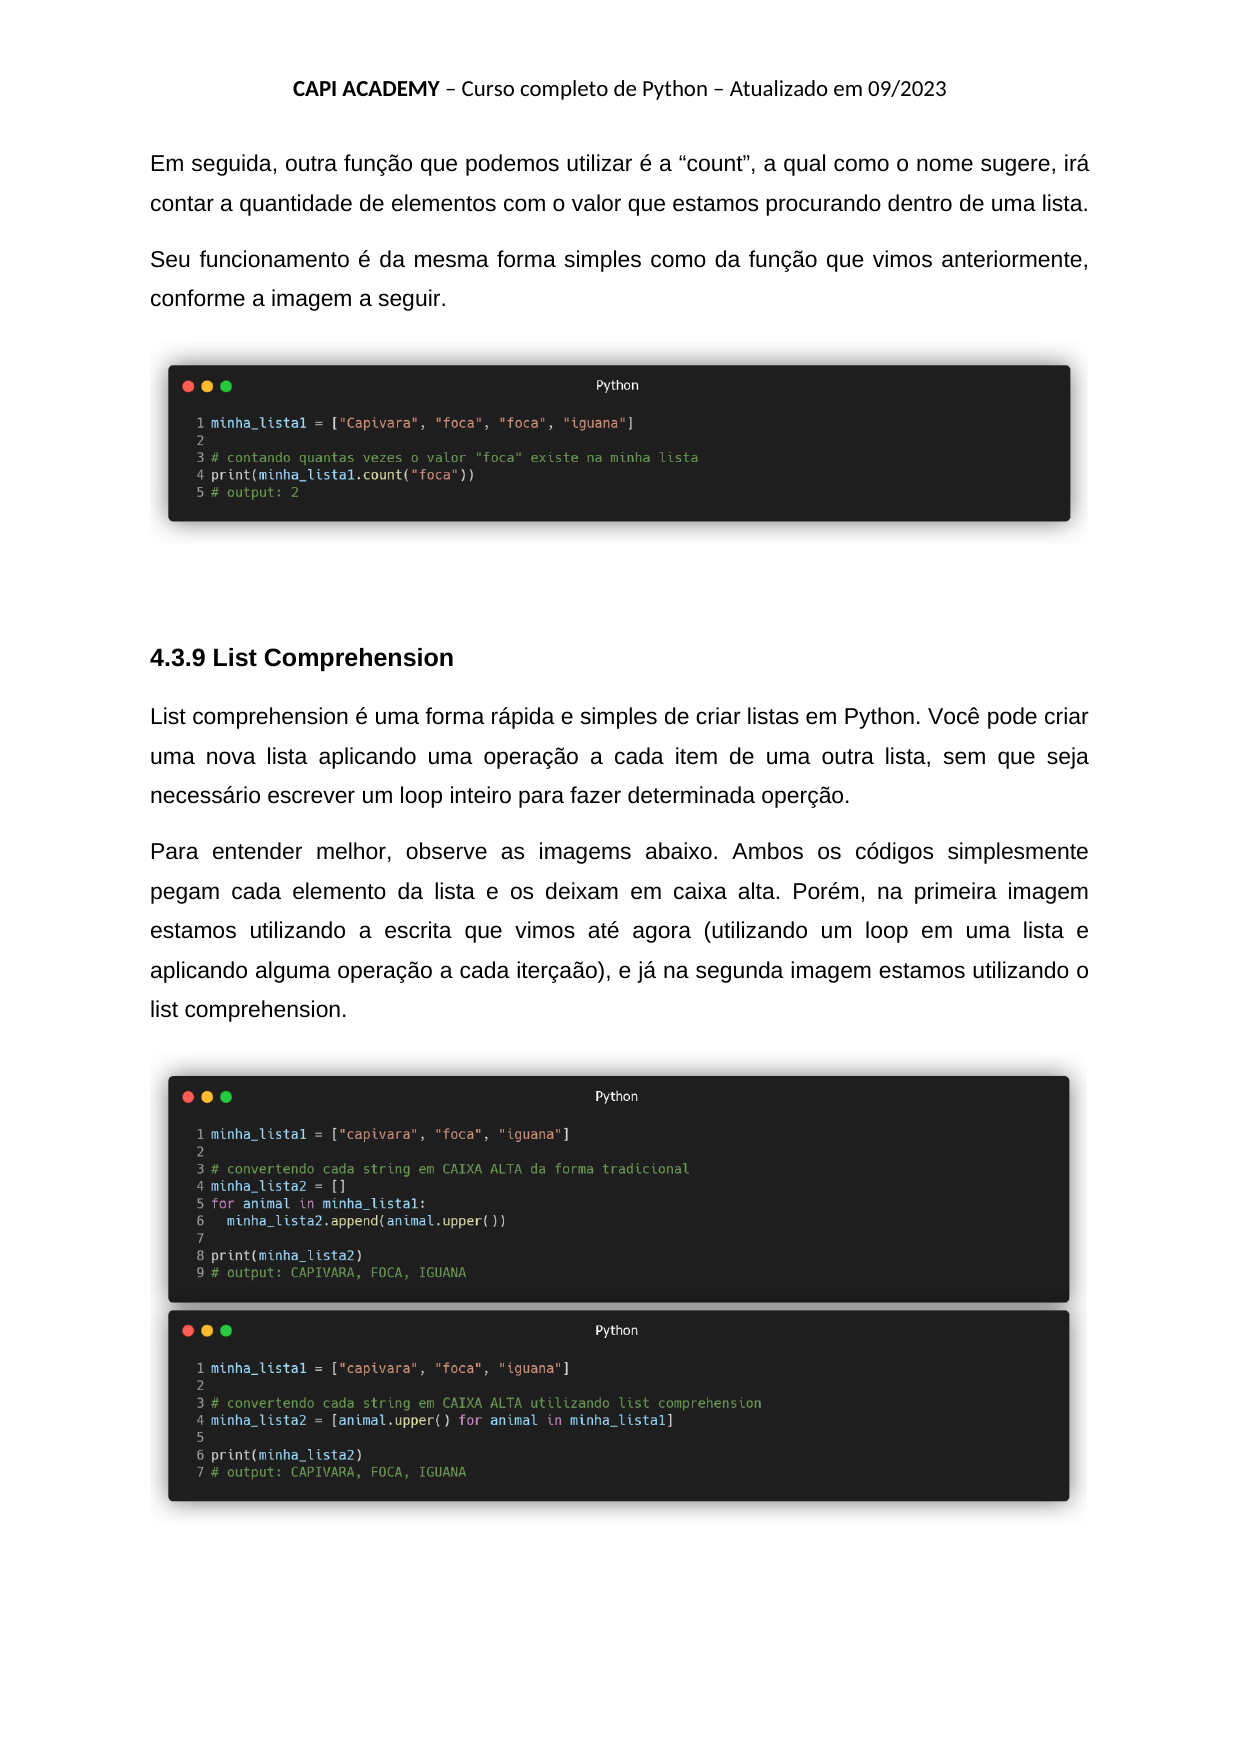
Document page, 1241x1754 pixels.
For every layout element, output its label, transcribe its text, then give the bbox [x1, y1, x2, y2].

text Para entender melhor, observe as imagems abaixo. Ambos os códigos simplesmente pegam cada elemento da lista e os deixam em caixa alta. Porém, na primeira imagem estamos utilizando a escrita que vimos até agora (utilizando um loop em uma lista e aplicando alguma operação a cada iterçaão), e já na segunda imagem estamos utilizando o list comprehension. [150, 838, 1090, 1023]
text Seu funcionamento é da mesma forma simples como da função que vimos anteriormente, conforme a imagem a seguir. [150, 246, 1090, 311]
picture [150, 1052, 1087, 1525]
text Em seguida, outra função que podemos utilizar é a “count”, a qual como o nome sugere, irá contar a quantidade de elementos com o valor que estamos procurando dentro de uma lista. [150, 150, 1090, 216]
text 4.3.9 List Comprehension [150, 643, 1090, 672]
text List comprehension é uma forma rápida e simples de criar listas em Python. Você pode criar uma nova lista aplicando uma operação a cada item de uma outra lista, sem que seja necessário escrever um loop inteiro para fazer determinada operção. [150, 703, 1090, 808]
picture [150, 341, 1088, 545]
